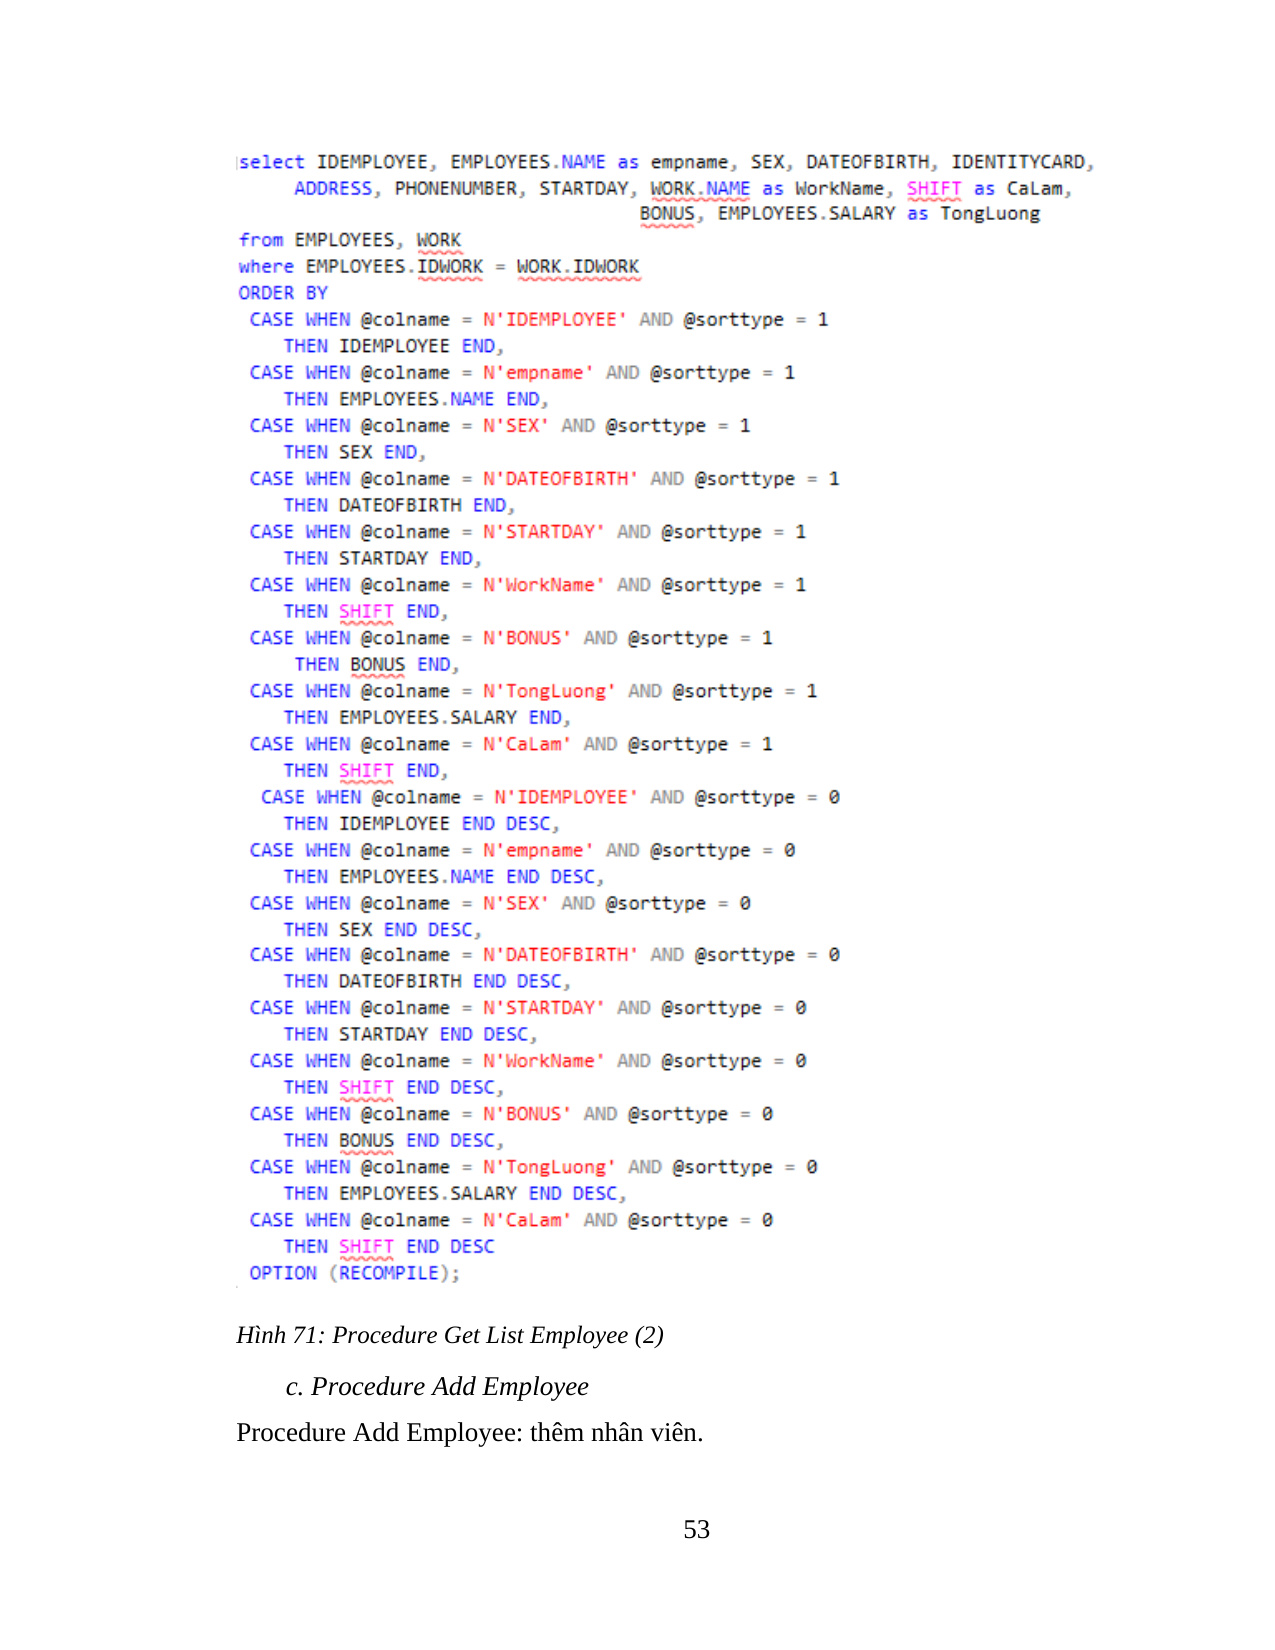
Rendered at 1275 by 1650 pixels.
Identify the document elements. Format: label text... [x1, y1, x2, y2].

text Procedure Add Employee: thêm nhân viên. [177, 1416, 1157, 1447]
subtitle c. Procedure Add Employee [286, 1369, 1157, 1401]
picture [236, 147, 1102, 1288]
